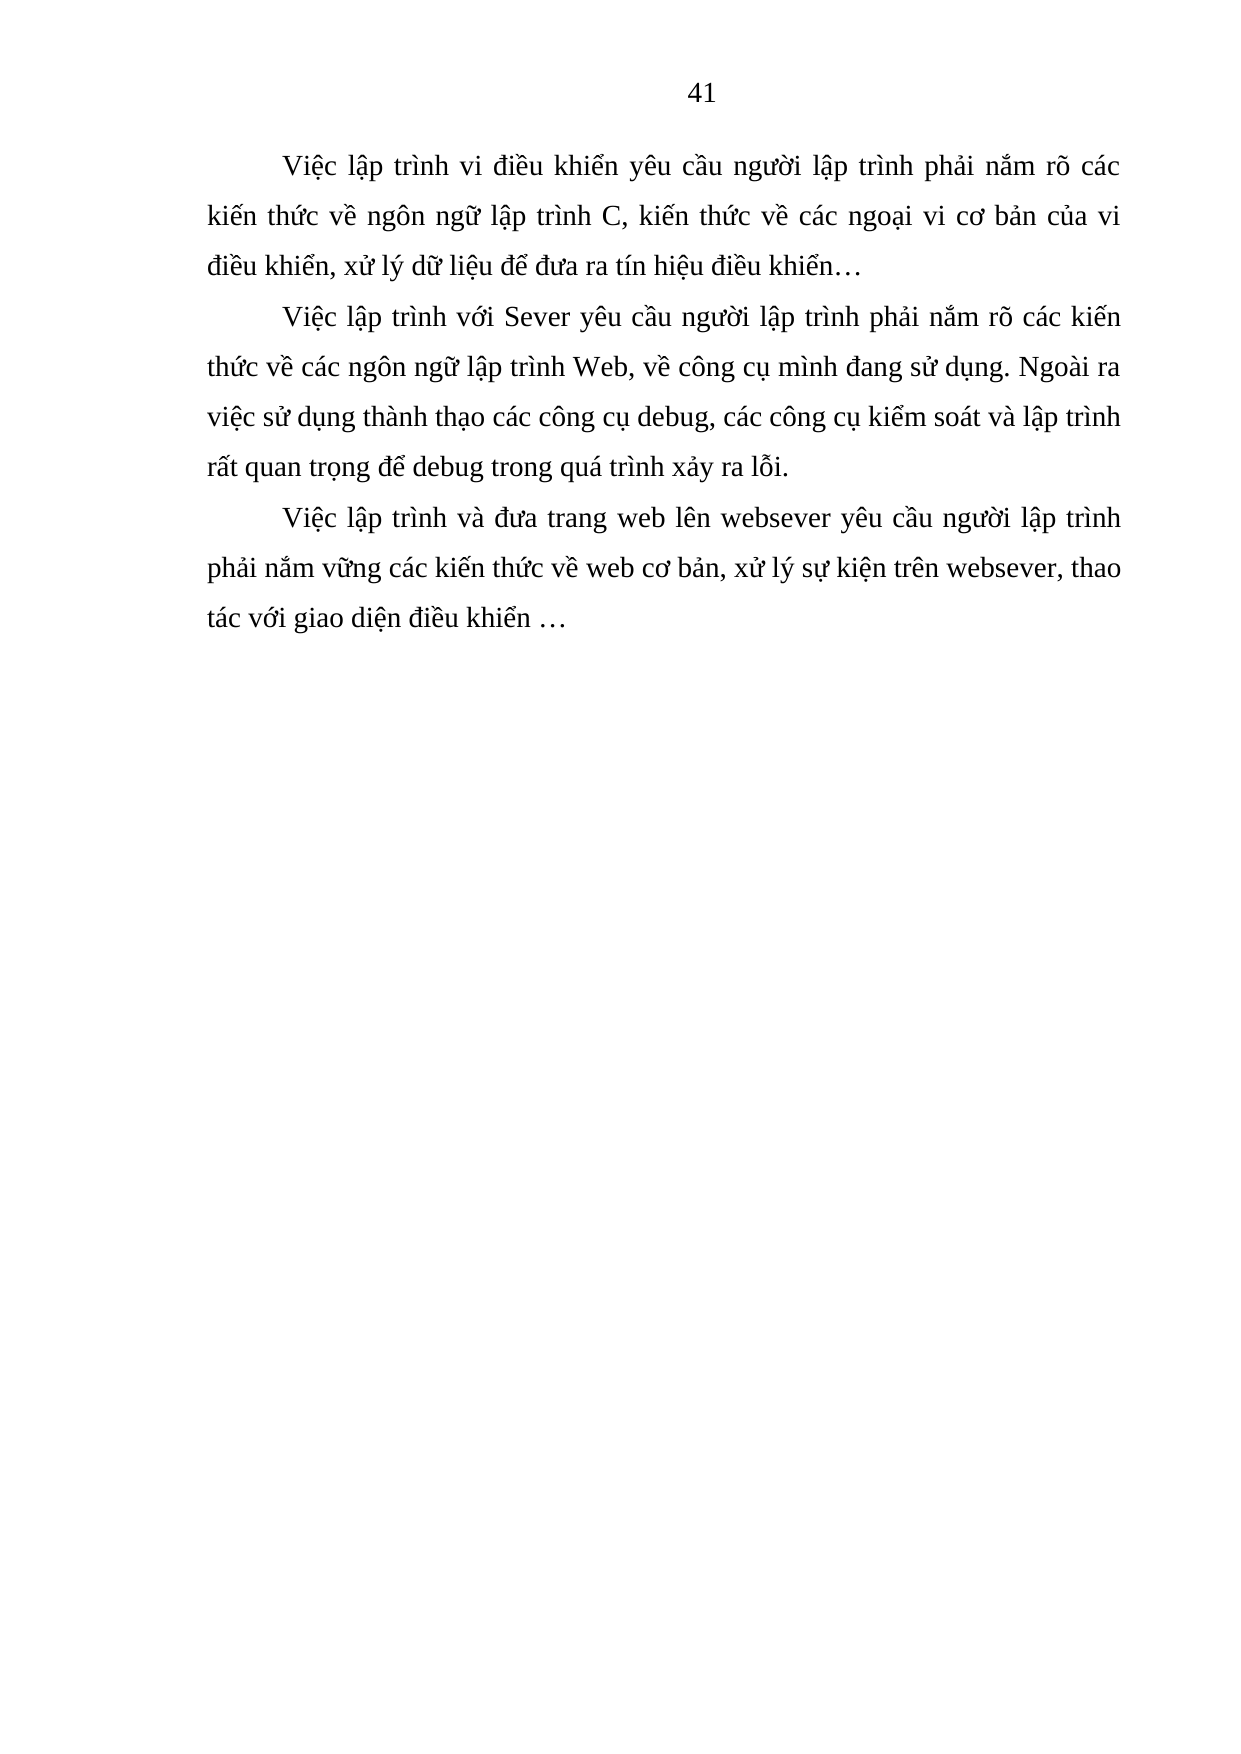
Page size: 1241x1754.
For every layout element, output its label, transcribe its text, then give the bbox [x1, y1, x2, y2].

text Việc lập trình với Sever yêu cầu người lập trình phải nắm rõ các kiến thức về các ngôn ngữ lập trình Web, về công cụ mình đang sử dụng. Ngoài ra việc sử dụng thành thạo các công cụ debug, các công cụ kiểm soát và lập trình rất quan trọng để debug trong quá trình xảy ra lỗi. [207, 299, 1122, 483]
text Việc lập trình và đưa trang web lên websever yêu cầu người lập trình phải nắm vững các kiến thức về web cơ bản, xử lý sự kiện trên websever, thao tác với giao diện điều khiển … [207, 500, 1122, 634]
text Việc lập trình vi điều khiển yêu cầu người lập trình phải nắm rõ các kiến thức về ngôn ngữ lập trình C, kiến thức về các ngoại vi cơ bản của vi điều khiển, xử lý dữ liệu để đưa ra tín hiệu điều khiển… [207, 148, 1122, 282]
